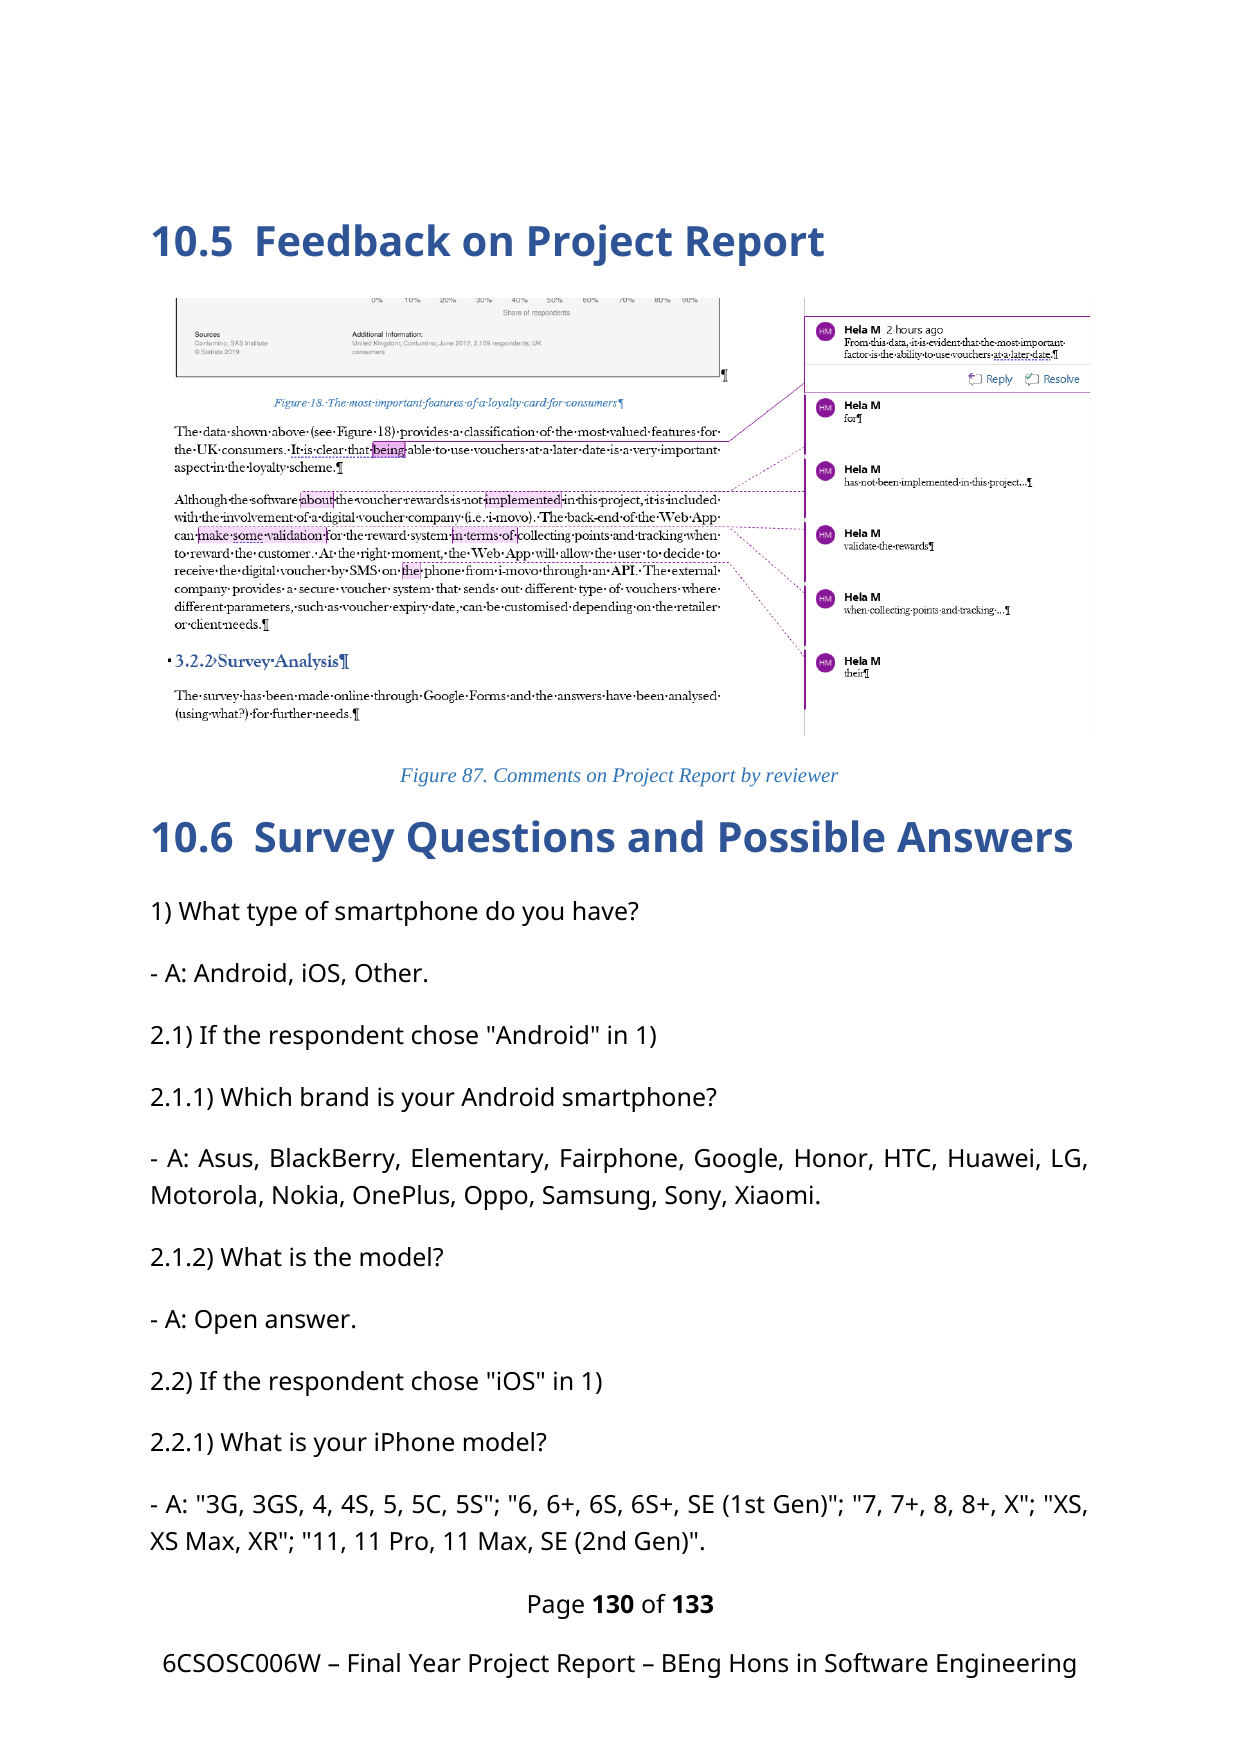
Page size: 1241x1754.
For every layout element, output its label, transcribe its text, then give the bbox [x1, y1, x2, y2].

text 2.1) If the respondent chose "Android" in 1) [150, 1018, 1090, 1052]
text 2.1.1) Which brand is your Android smartphone? [150, 1079, 1090, 1113]
subtitle Feedback on Project Report [150, 212, 1090, 268]
text 2.2) If the respondent chose "iOS" in 1) [150, 1363, 1090, 1397]
text - A: Asus, BlackBerry, Elementary, Fairphone, Google, Honor, HTC, Huawei, LG, Motorola, Nokia, OnePlus, Oppo, Samsung, Sony, Xiaomi. [150, 1141, 1090, 1212]
picture [150, 298, 1091, 736]
subtitle Survey Questions and Possible Answers [150, 808, 1090, 864]
text Figure 87. Comments on Project Report by reviewer [150, 763, 1090, 787]
text 1) What type of smartphone do you have? [150, 894, 1090, 928]
text 2.1.2) What is the model? [150, 1240, 1090, 1274]
text - A: Android, iOS, Other. [150, 956, 1090, 990]
text - A: "3G, 3GS, 4, 4S, 5, 5C, 5S"; "6, 6+, 6S, 6S+, SE (1st Gen)"; "7, 7+, 8, 8+, X"; "XS, XS Max, XR"; "11, 11 Pro, 11 Max, SE (2nd Gen)". [150, 1487, 1090, 1558]
text - A: Open answer. [150, 1301, 1090, 1336]
text 2.2.1) What is your iPhone model? [150, 1425, 1090, 1459]
